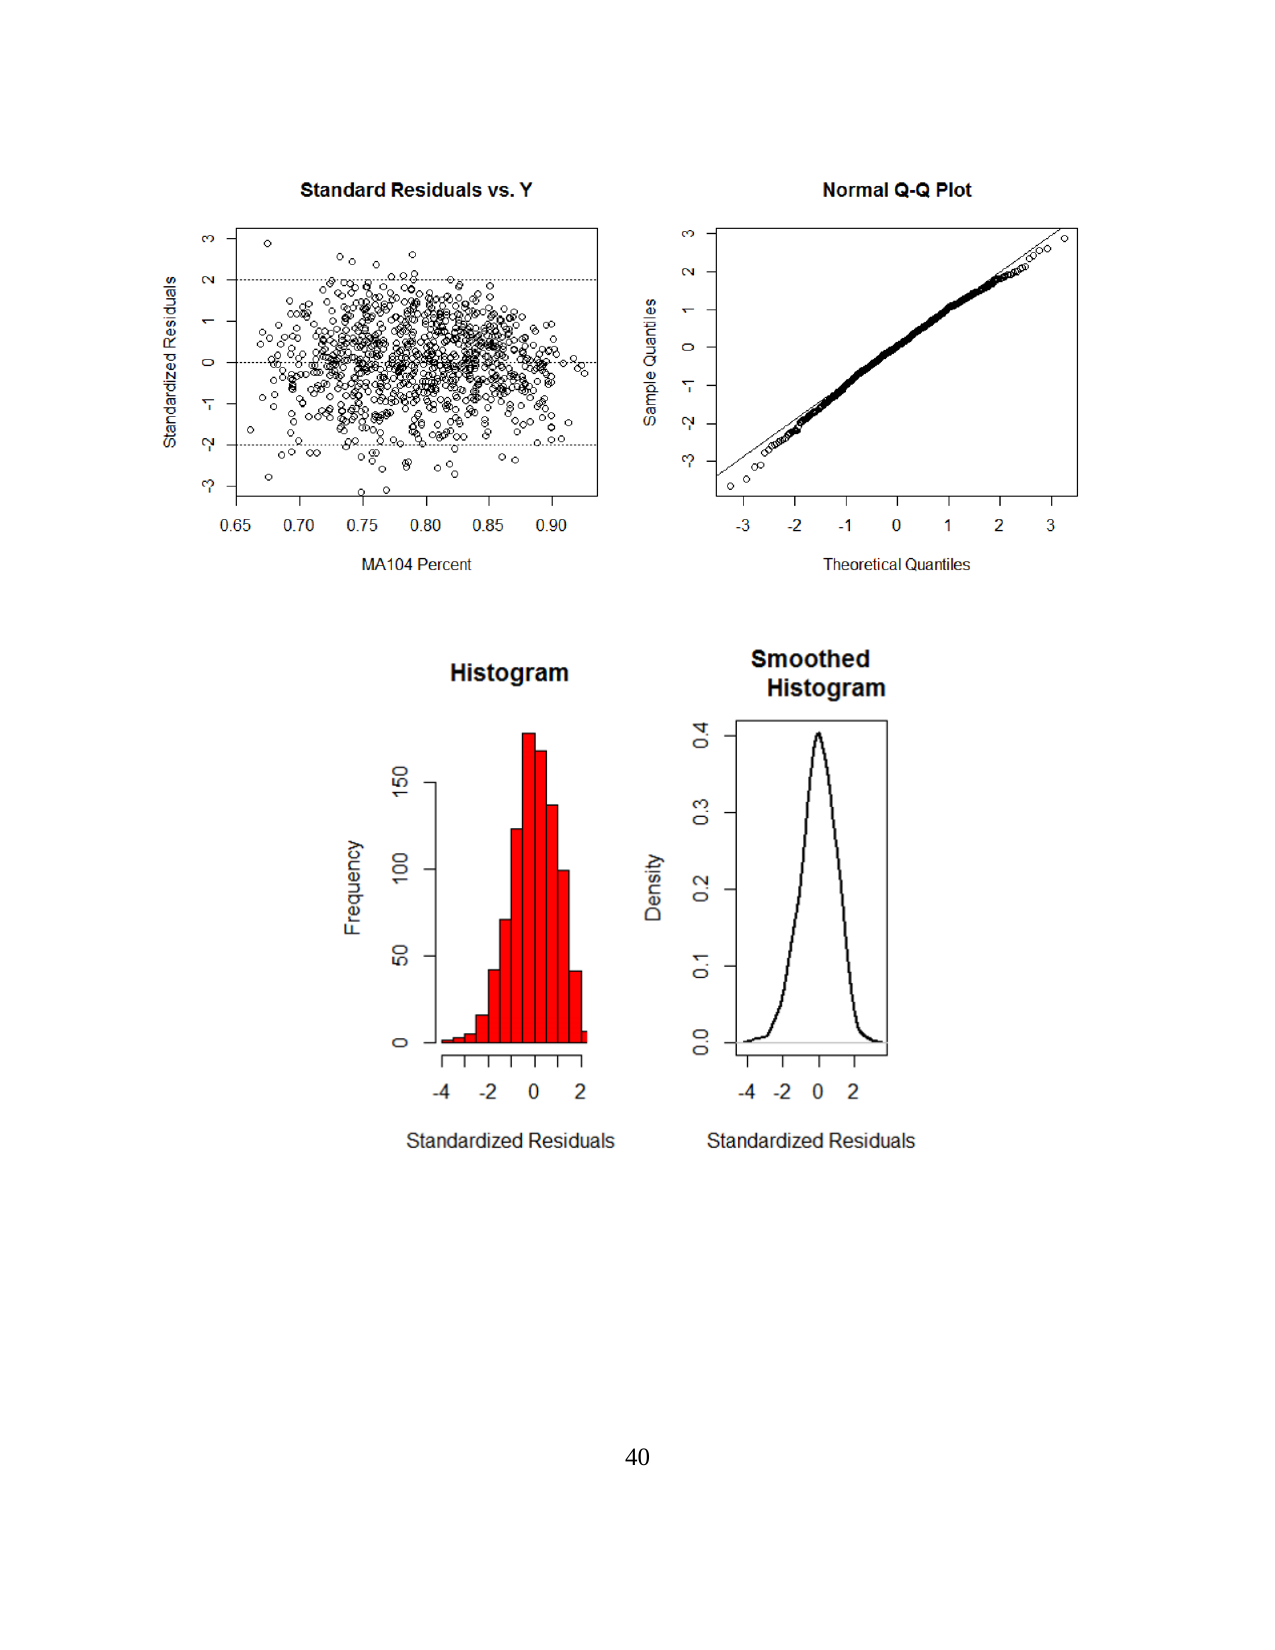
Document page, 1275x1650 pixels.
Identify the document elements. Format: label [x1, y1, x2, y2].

picture [157, 150, 1118, 594]
picture [337, 622, 938, 1178]
